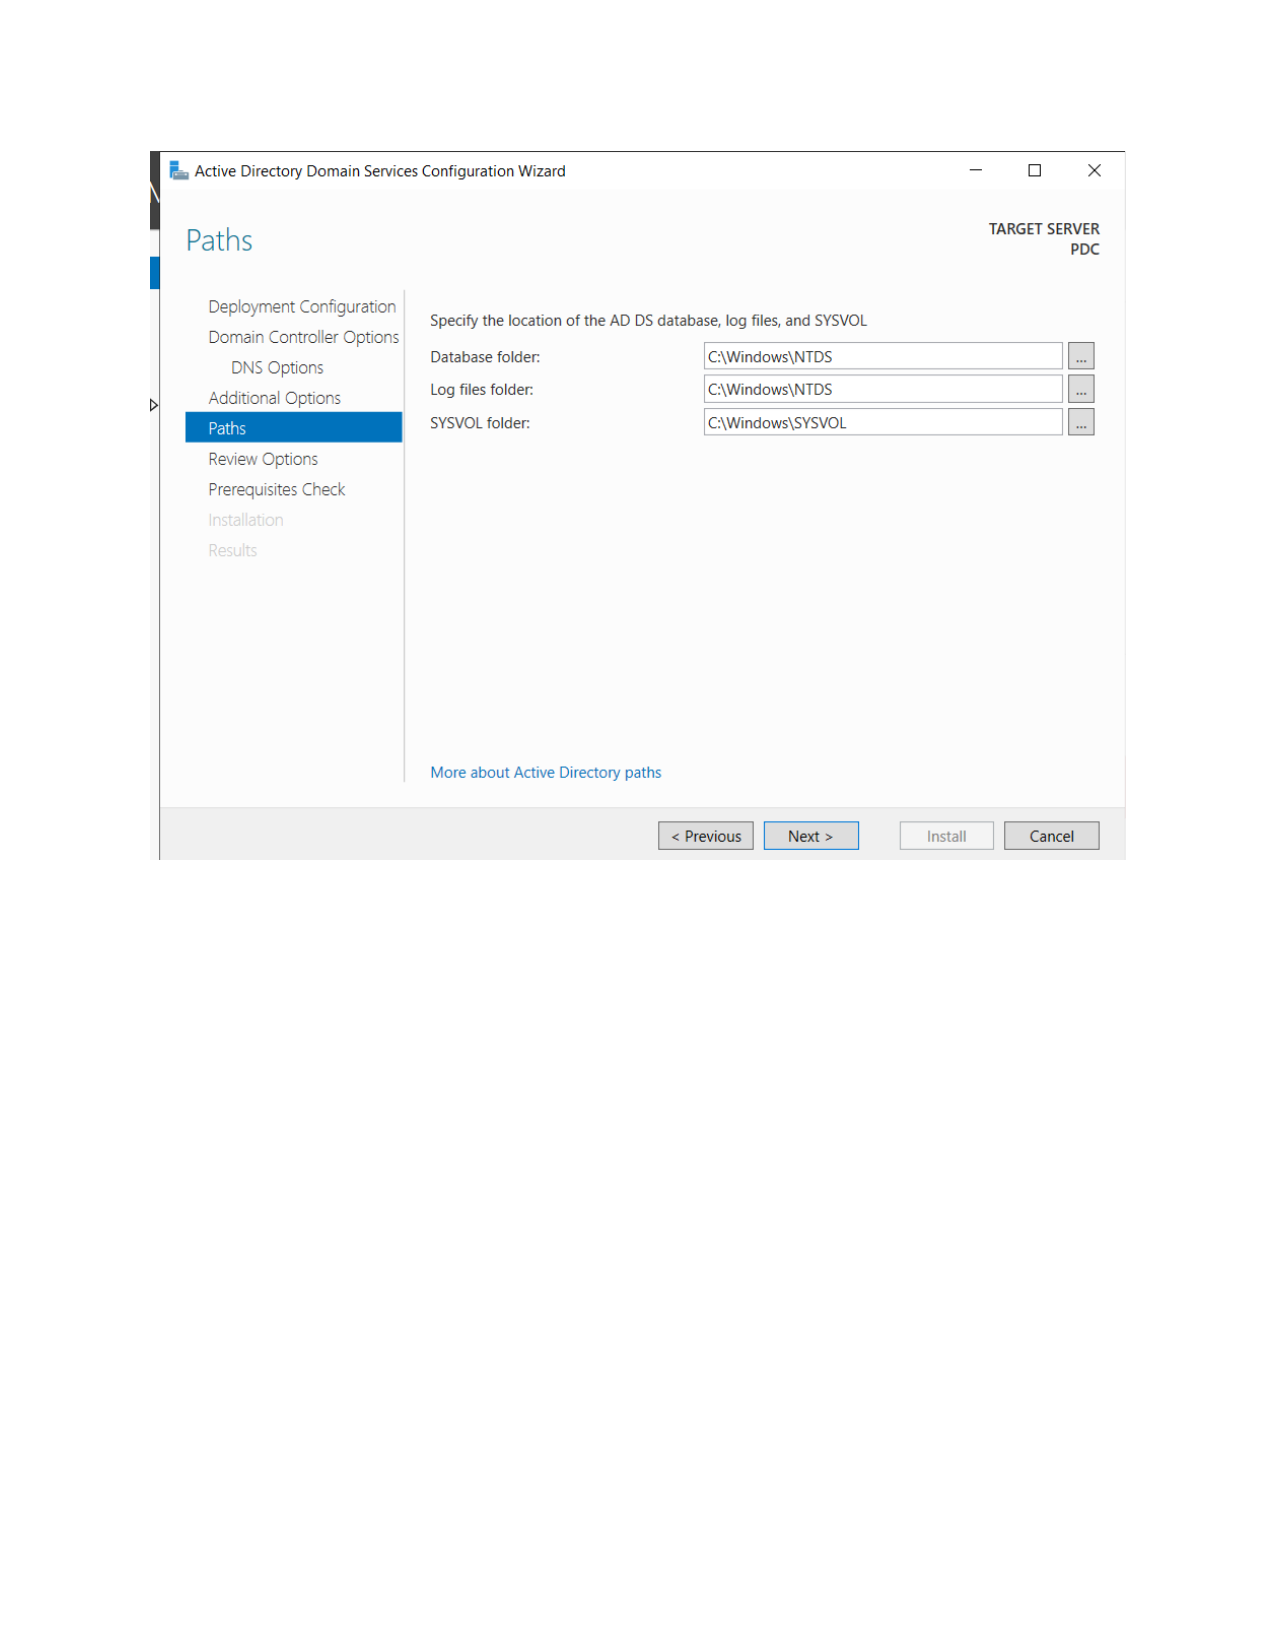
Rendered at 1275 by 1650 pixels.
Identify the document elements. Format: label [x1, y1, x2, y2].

picture [150, 150, 1125, 860]
